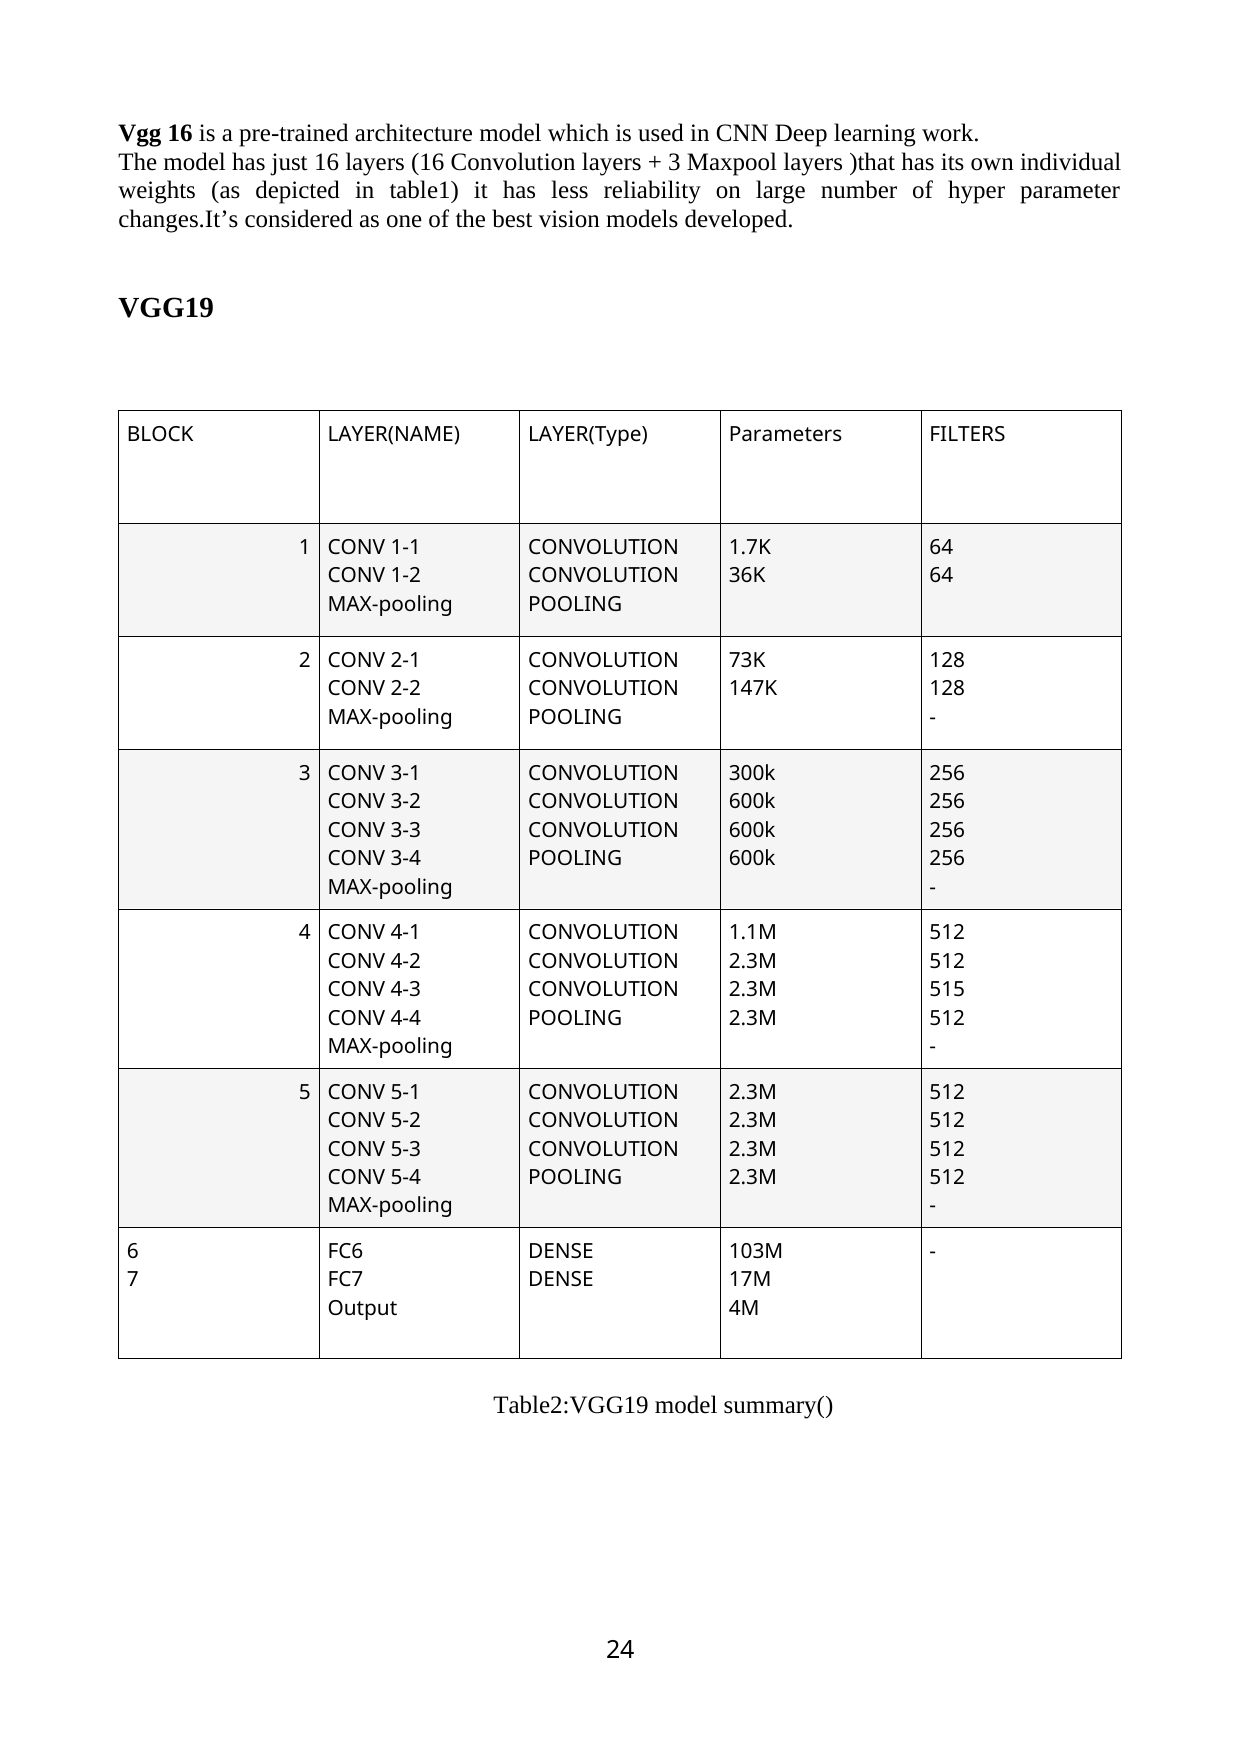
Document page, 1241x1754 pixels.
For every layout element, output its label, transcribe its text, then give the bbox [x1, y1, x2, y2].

table_header LAYER(Type) [520, 411, 720, 523]
table_cell CONV 2-1 CONV 2-2 MAX-pooling [320, 637, 519, 749]
table_cell CONV 3-1 CONV 3-2 CONV 3-3 CONV 3-4 MAX-pooling [320, 750, 519, 908]
table_cell CONV 5-1 CONV 5-2 CONV 5-3 CONV 5-4 MAX-pooling [320, 1069, 519, 1227]
table_cell 4 [119, 910, 319, 1068]
text The model has just 16 layers (16 Convolution layers + 3 Maxpool layers )that has its own individual weights (as depicted in table1) it has less reliability on large number of hyper parameter changes.It’s considered as one of the best vision models developed. [118, 147, 1122, 233]
table_cell 512 512 515 512 - [922, 910, 1121, 1068]
table_header FILTERS [922, 411, 1121, 523]
table_cell 2.3M 2.3M 2.3M 2.3M [721, 1069, 921, 1227]
table_cell 2 [119, 637, 319, 749]
text Vgg 16 is a pre-trained architecture model which is used in CNN Deep learning work. [118, 118, 1122, 147]
table_cell CONV 1-1 CONV 1-2 MAX-pooling [320, 524, 519, 636]
table_cell 5 [119, 1069, 319, 1227]
table_cell 512 512 512 512 - [922, 1069, 1121, 1227]
text VGG19 [118, 291, 1122, 324]
table_cell CONVOLUTION CONVOLUTION POOLING [520, 637, 720, 749]
table_cell 300k 600k 600k 600k [721, 750, 921, 908]
table_cell 1.1M 2.3M 2.3M 2.3M [721, 910, 921, 1068]
table_cell CONV 4-1 CONV 4-2 CONV 4-3 CONV 4-4 MAX-pooling [320, 910, 519, 1068]
table_cell CONVOLUTION CONVOLUTION CONVOLUTION POOLING [520, 750, 720, 908]
table_cell FC6 FC7 Output [320, 1228, 519, 1358]
table_cell CONVOLUTION CONVOLUTION POOLING [520, 524, 720, 636]
table_cell CONVOLUTION CONVOLUTION CONVOLUTION POOLING [520, 1069, 720, 1227]
table_cell - [922, 1228, 1121, 1358]
table_header BLOCK [119, 411, 319, 523]
table_cell 256 256 256 256 - [922, 750, 1121, 908]
table_cell 128 128 - [922, 637, 1121, 749]
table_cell 1 [119, 524, 319, 636]
table_cell DENSE DENSE [520, 1228, 720, 1358]
table_cell 6 7 [119, 1228, 319, 1358]
table_cell 3 [119, 750, 319, 908]
text Table2:VGG19 model summary() [118, 1390, 1122, 1419]
table_cell 64 64 [922, 524, 1121, 636]
table_cell 103M 17M 4M [721, 1228, 921, 1358]
table_header LAYER(NAME) [320, 411, 519, 523]
table_cell 73K 147K [721, 637, 921, 749]
table_header Parameters [721, 411, 921, 523]
table_cell 1.7K 36K [721, 524, 921, 636]
table_cell CONVOLUTION CONVOLUTION CONVOLUTION POOLING [520, 910, 720, 1068]
